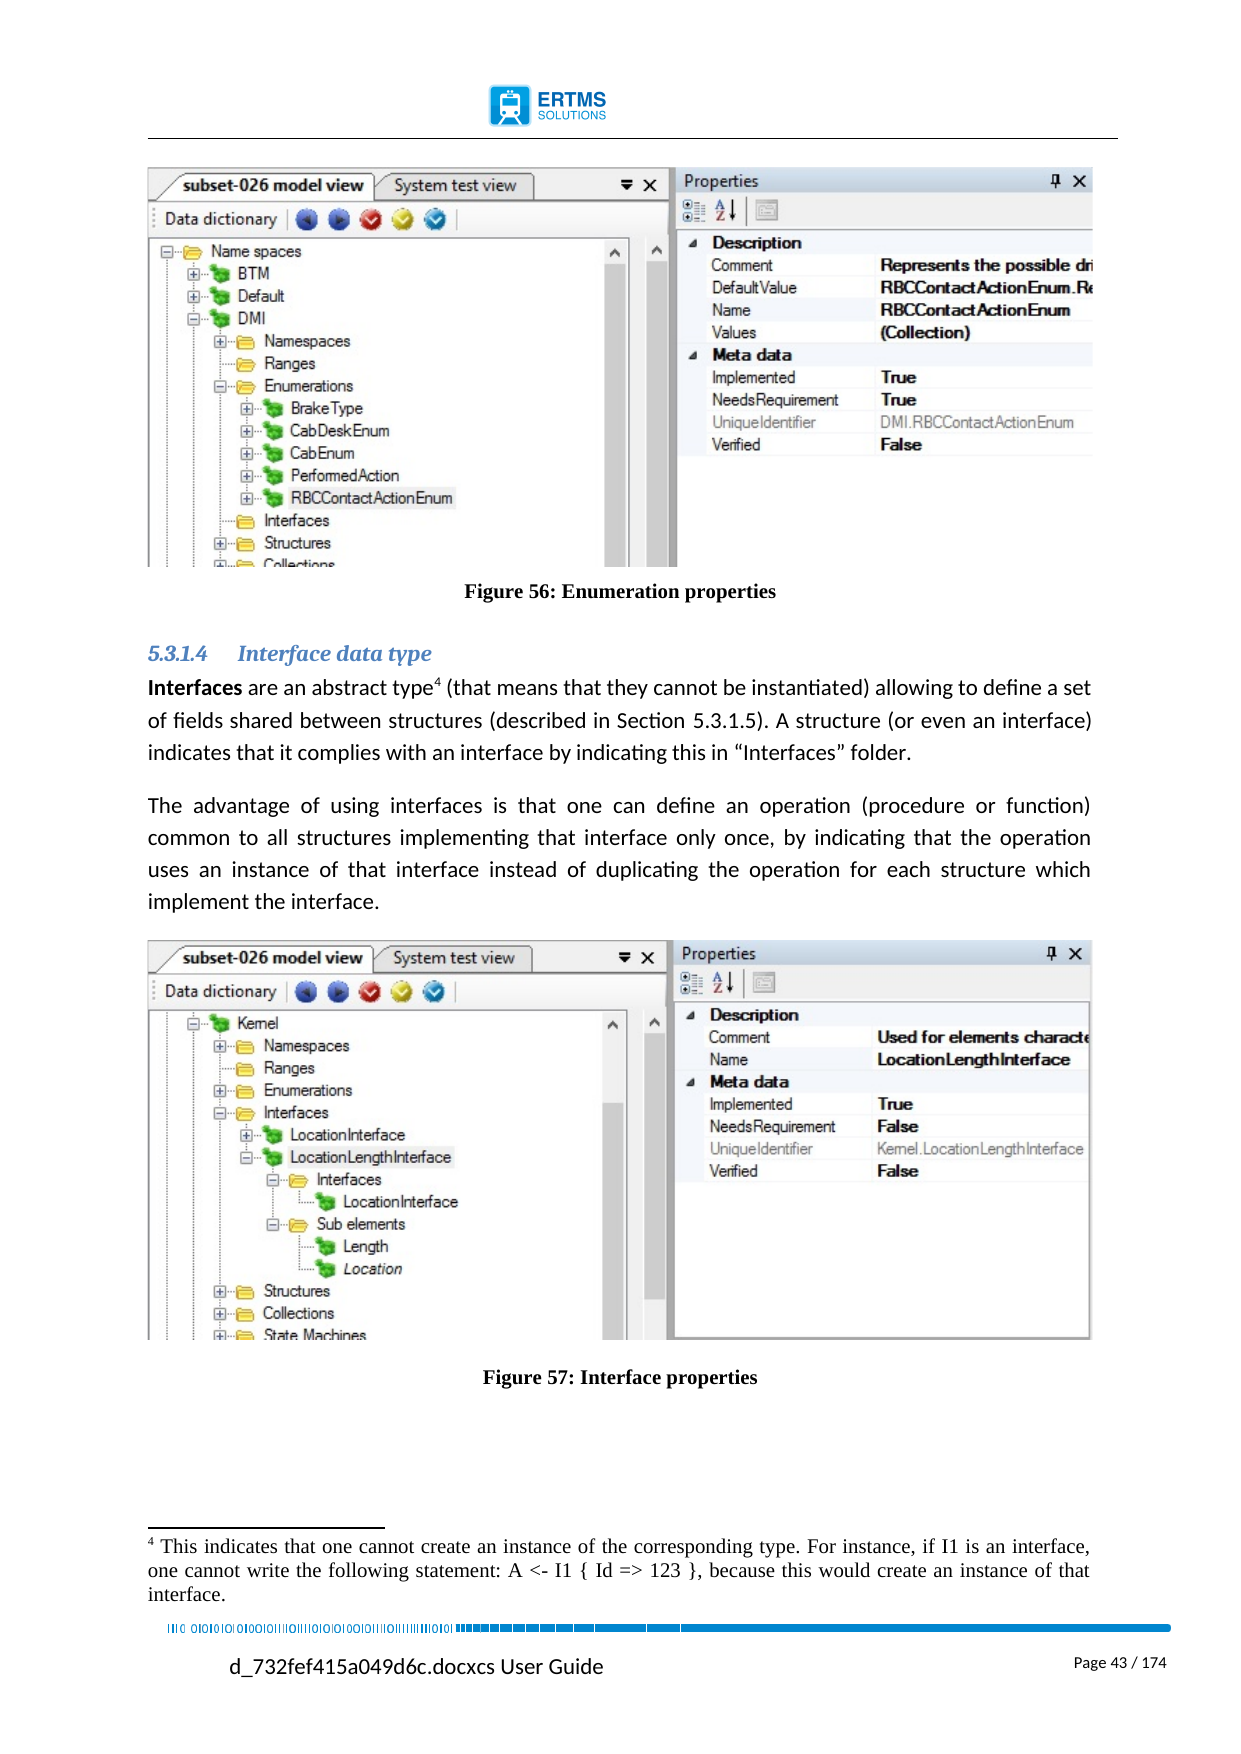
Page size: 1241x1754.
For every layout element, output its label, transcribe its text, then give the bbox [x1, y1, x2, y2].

picture [477, 73, 617, 138]
picture [147, 940, 1093, 1340]
picture [167, 1624, 1171, 1633]
text Figure 56: Enumeration properties [148, 579, 1093, 603]
subtitle Interface data type [148, 641, 1093, 667]
text Figure 57: Interface properties [148, 1365, 1093, 1389]
picture [147, 167, 1093, 567]
text Interfaces are an abstract type (that means that they cannot be instantiated) allowing to define a set of fields shared between structures (described in Section 5.3.1.5). A structure (or even an interface) indicates that it complies with an interface by indicating this in “Interfaces” folder. [148, 673, 1093, 766]
text The advantage of using interfaces is that one can define an operation (procedure or function) common to all structures implementing that interface only once, by indicating that the operation uses an instance of that interface instead of duplicating the operation for each structure which implement the interface. [148, 791, 1093, 916]
